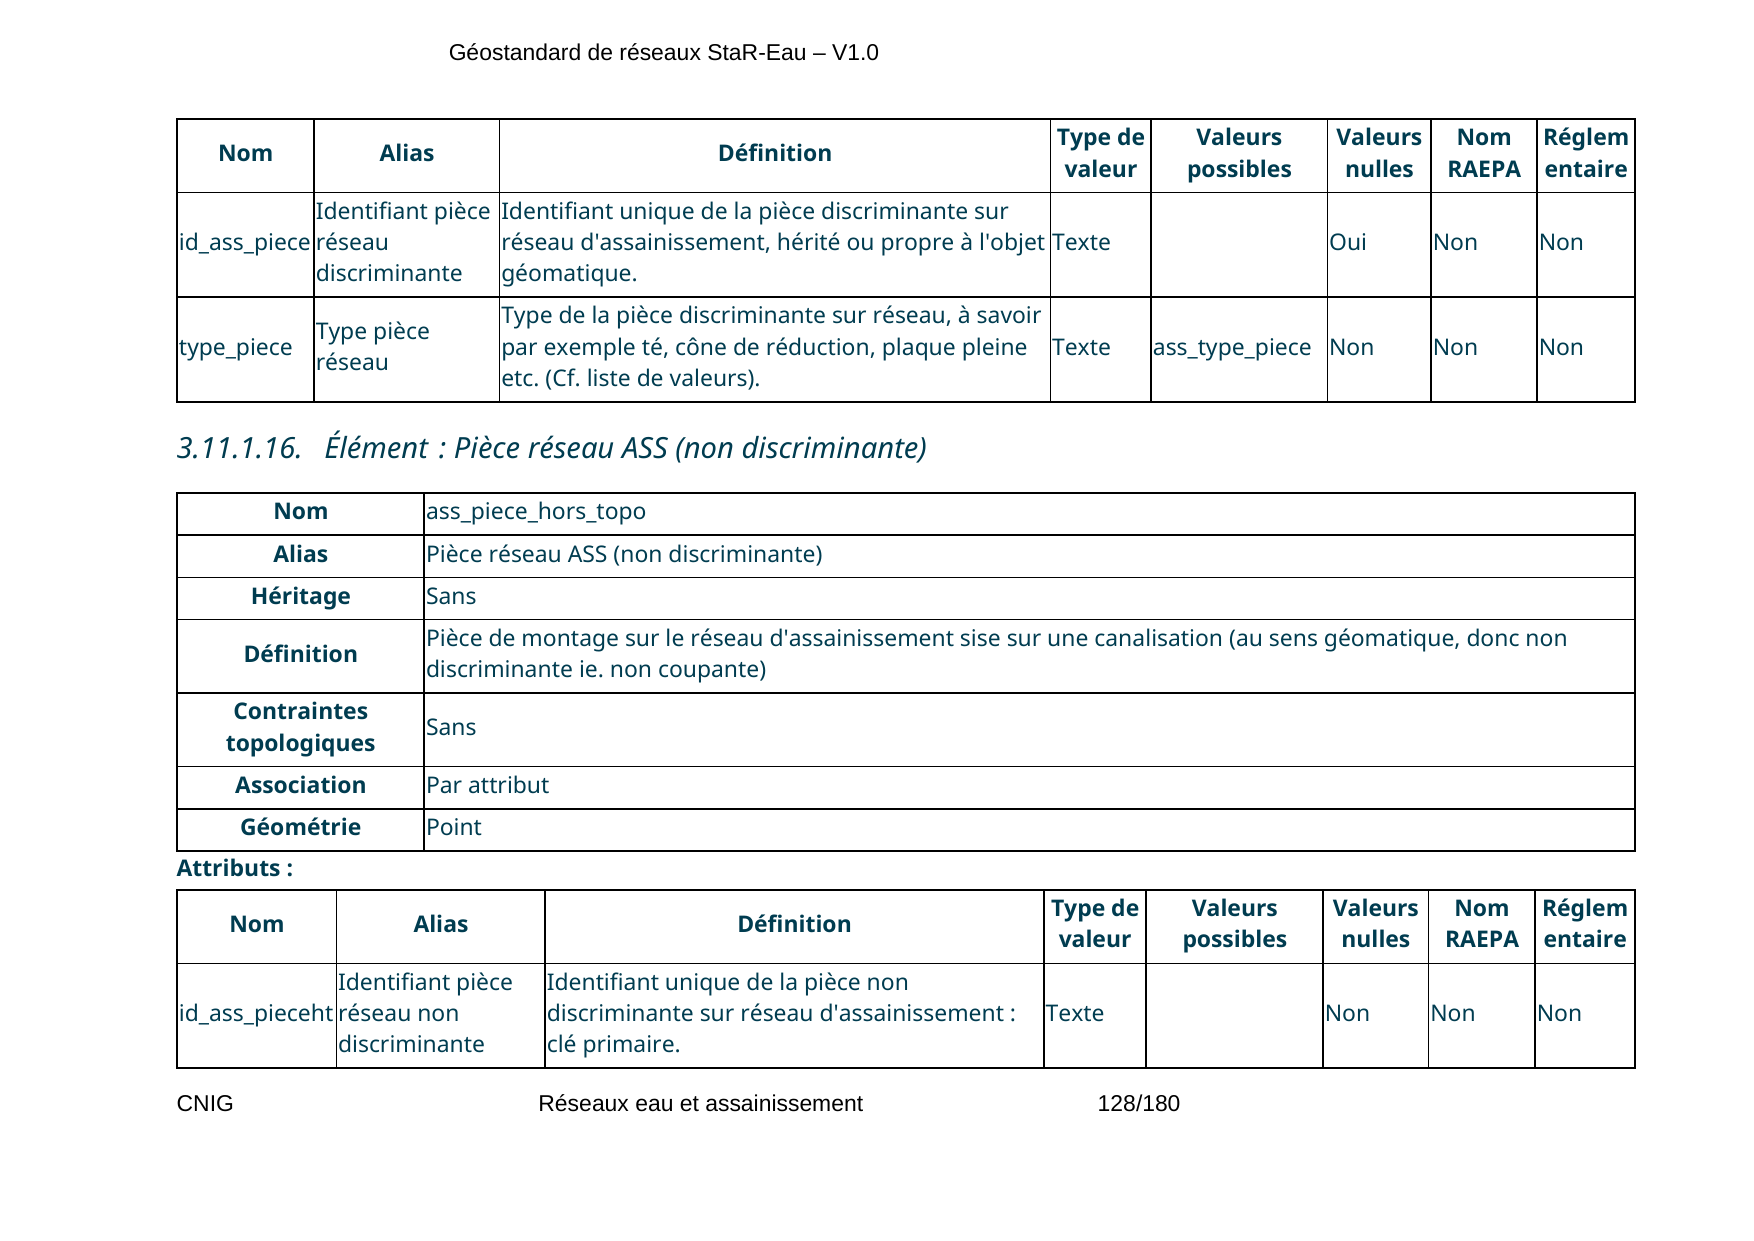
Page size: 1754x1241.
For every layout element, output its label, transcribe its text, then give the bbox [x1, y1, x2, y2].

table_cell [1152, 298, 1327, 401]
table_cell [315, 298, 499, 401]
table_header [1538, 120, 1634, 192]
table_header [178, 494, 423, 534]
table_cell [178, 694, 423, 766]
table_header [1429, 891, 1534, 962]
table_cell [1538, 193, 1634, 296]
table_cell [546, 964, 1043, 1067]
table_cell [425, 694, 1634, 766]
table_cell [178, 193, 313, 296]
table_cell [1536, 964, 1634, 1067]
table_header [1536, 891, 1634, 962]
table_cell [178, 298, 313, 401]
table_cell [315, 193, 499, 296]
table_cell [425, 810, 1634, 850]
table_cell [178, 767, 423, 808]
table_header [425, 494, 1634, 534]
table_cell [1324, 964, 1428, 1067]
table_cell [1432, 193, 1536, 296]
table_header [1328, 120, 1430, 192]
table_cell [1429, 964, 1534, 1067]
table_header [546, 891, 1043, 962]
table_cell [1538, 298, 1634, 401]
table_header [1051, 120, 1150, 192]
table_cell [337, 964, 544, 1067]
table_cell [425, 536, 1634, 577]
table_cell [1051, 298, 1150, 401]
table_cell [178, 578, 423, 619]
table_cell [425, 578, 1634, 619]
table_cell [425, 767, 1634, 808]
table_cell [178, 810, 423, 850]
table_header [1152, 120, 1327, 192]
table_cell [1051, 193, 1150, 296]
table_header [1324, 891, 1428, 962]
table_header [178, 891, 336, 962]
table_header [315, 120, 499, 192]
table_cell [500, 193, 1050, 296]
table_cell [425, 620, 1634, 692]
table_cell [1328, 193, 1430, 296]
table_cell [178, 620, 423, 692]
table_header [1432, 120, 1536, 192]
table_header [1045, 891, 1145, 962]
subtitle Élément : Pièce réseau ASS (non discriminante) [176, 427, 1636, 467]
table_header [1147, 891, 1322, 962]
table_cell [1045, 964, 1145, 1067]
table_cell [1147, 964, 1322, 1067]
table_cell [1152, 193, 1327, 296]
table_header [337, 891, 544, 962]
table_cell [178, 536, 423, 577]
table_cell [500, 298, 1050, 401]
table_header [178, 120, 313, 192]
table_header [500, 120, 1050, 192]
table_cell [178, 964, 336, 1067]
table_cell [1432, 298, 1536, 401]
text Attributs : [176, 852, 1636, 883]
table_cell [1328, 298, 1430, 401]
